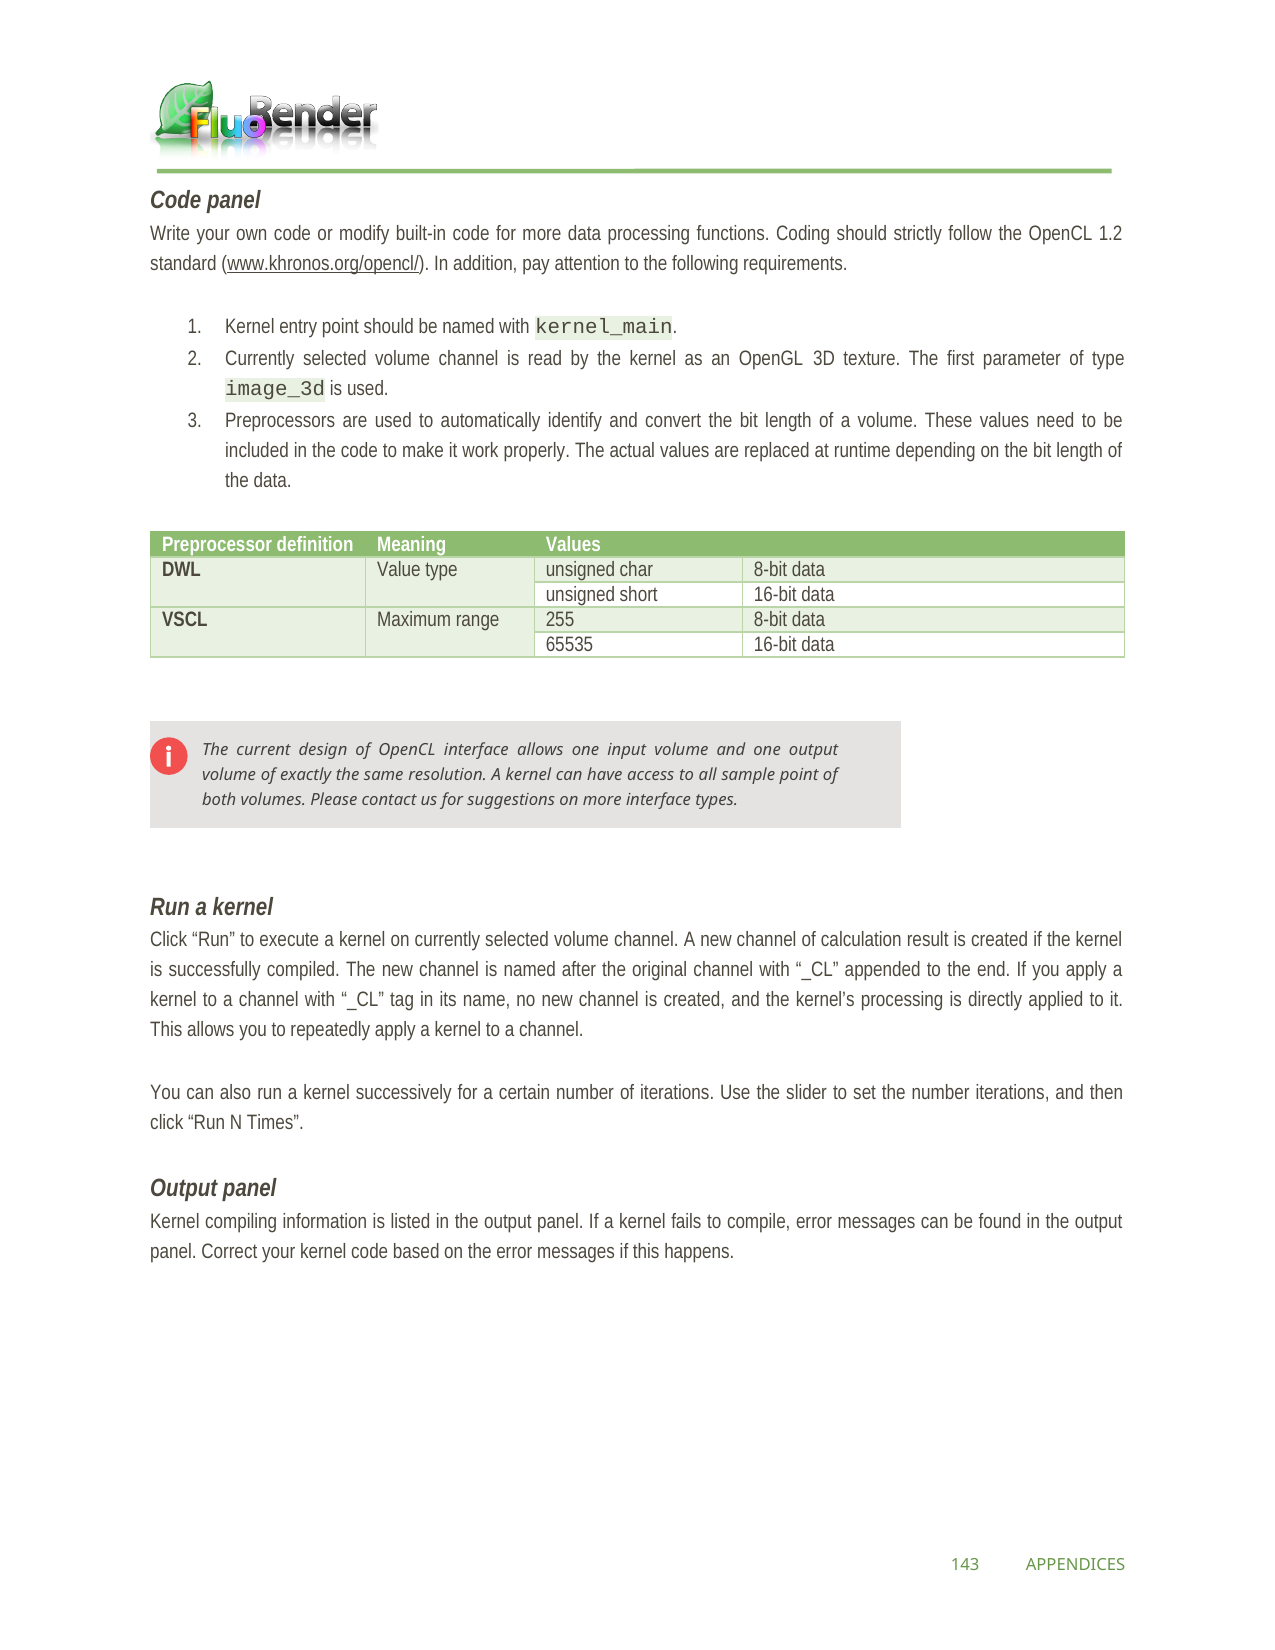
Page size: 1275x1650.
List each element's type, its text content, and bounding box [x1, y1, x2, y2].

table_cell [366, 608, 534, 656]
text Click “Run” to execute a kernel on currently selected volume channel. A new channel of calculation result is created if the kernel is successfully compiled. The new channel is named after the original channel with “_CL” appended to the end. If you apply a kernel to a channel with “_CL” tag in its name, no new channel is created, and the kernel’s processing is directly applied to it. This allows you to repeatedly apply a kernel to a channel. [150, 927, 1125, 1041]
subtitle Code panel [150, 185, 1125, 214]
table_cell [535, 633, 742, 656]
subtitle Run a kernel [150, 892, 1125, 920]
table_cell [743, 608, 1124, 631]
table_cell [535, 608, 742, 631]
subtitle Output panel [150, 1173, 1125, 1202]
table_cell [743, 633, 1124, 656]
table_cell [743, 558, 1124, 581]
text Write your own code or modify built-in code for more data processing functions. Coding should strictly follow the OpenCL 1.2 standard (www.khronos.org/opencl/). In addition, pay attention to the following requirements. [150, 221, 1125, 275]
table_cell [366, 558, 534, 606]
list Kernel entry point should be named with kernel_main. [187, 314, 1125, 340]
list Currently selected volume channel is read by the kernel as an OpenGL 3D texture. The first parameter of type image_3d is used. [187, 346, 1125, 402]
list Preprocessors are used to automatically identify and convert the bit length of a volume. These values need to be included in the code to make it work properly. The actual values are replaced at runtime depending on the bit length of the data. [187, 408, 1125, 492]
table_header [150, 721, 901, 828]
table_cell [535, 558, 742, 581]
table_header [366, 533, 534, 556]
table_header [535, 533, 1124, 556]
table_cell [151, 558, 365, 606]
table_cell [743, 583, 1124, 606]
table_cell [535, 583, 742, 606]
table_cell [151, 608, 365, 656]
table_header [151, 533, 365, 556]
picture [150, 75, 379, 162]
text You can also run a kernel successively for a certain number of iterations. Use the slider to set the number iterations, and then click “Run N Times”. [150, 1080, 1125, 1134]
text Kernel compiling information is listed in the output panel. If a kernel fails to compile, error messages can be found in the output panel. Correct your kernel code based on the error messages if this happens. [150, 1209, 1125, 1263]
